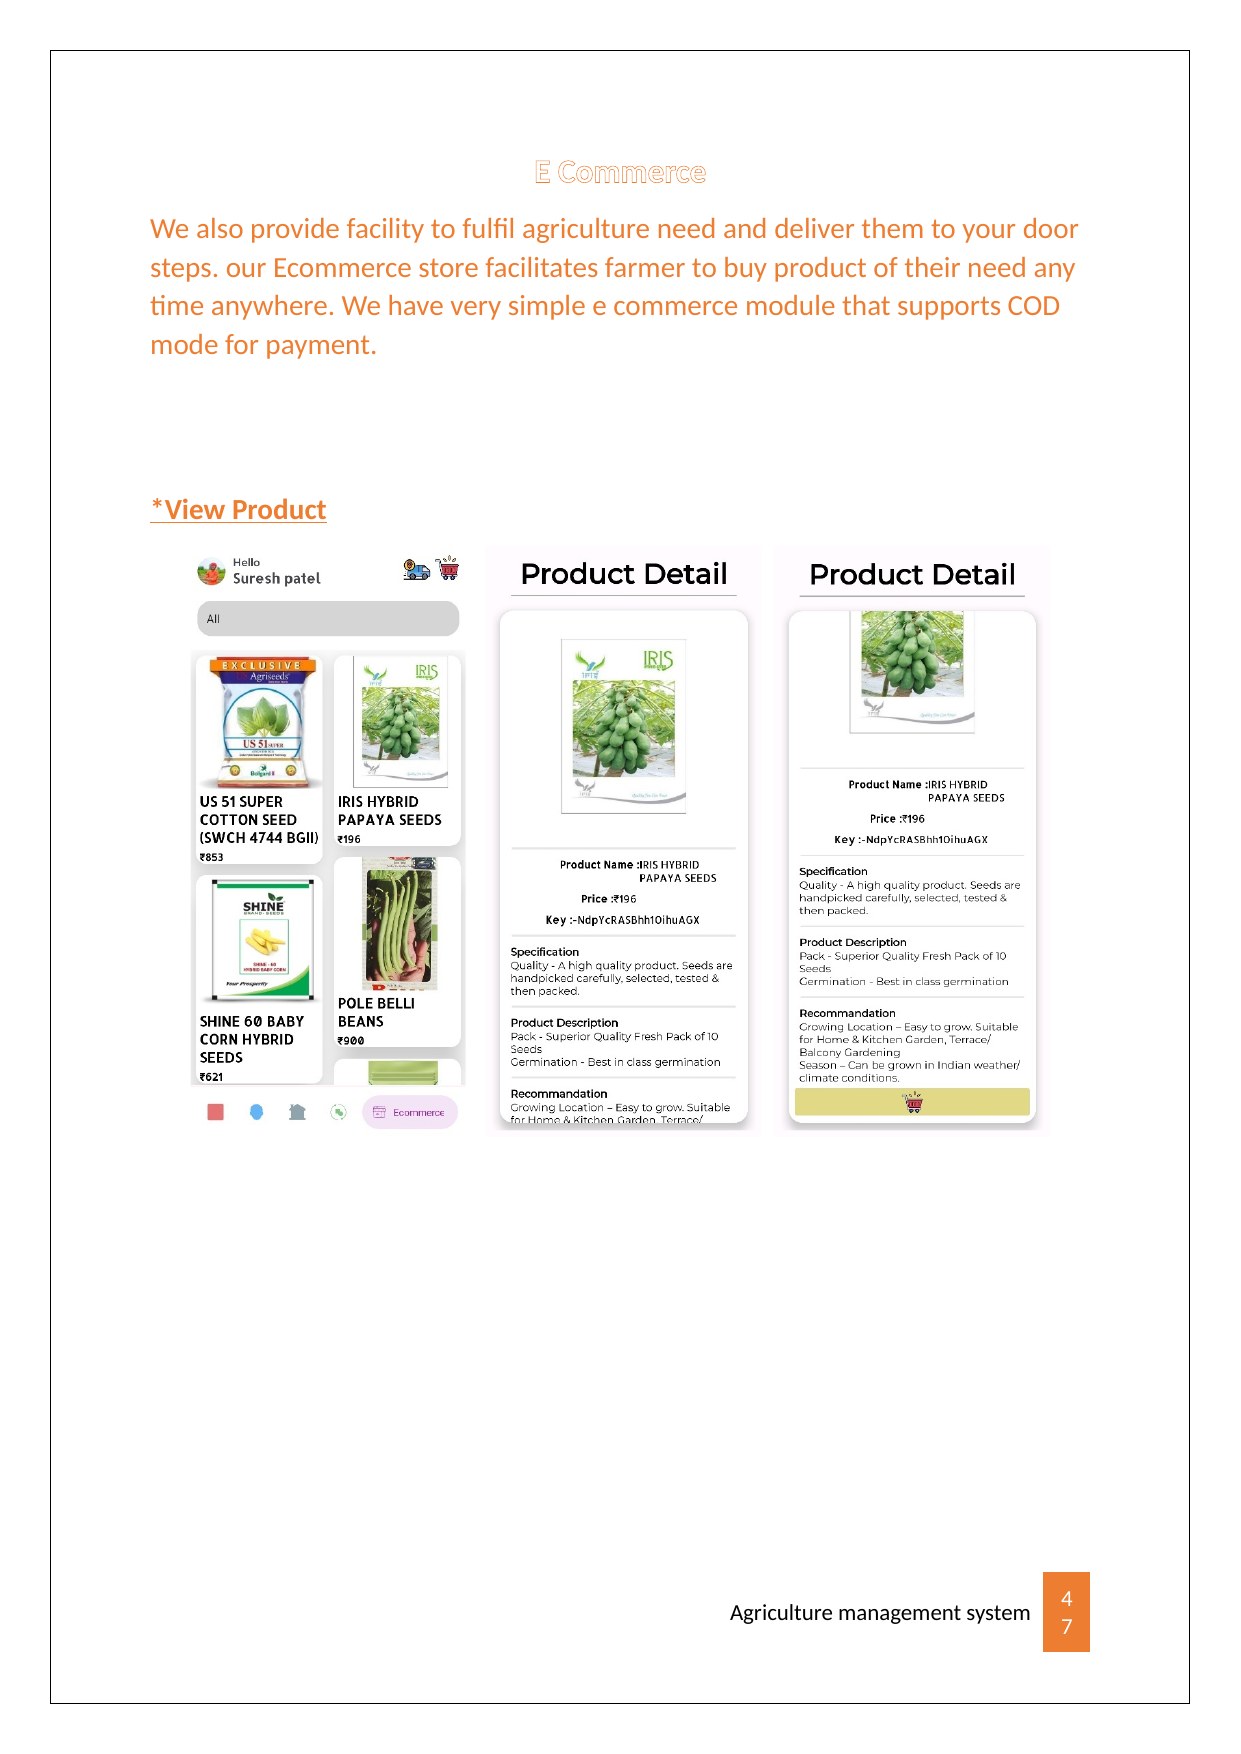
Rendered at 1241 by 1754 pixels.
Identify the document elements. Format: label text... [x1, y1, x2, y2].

text We also provide facility to fulfil agriculture need and deliver them to your door steps. our Ecommerce store facilitates farmer to buy product of their need any time anywhere. We have very simple e commerce module that supports COD mode for payment. [150, 211, 1090, 362]
picture [485, 546, 762, 1137]
picture [190, 546, 466, 1137]
text E Commerce [150, 150, 1090, 191]
picture [774, 546, 1050, 1137]
text *View Product [150, 491, 1090, 527]
